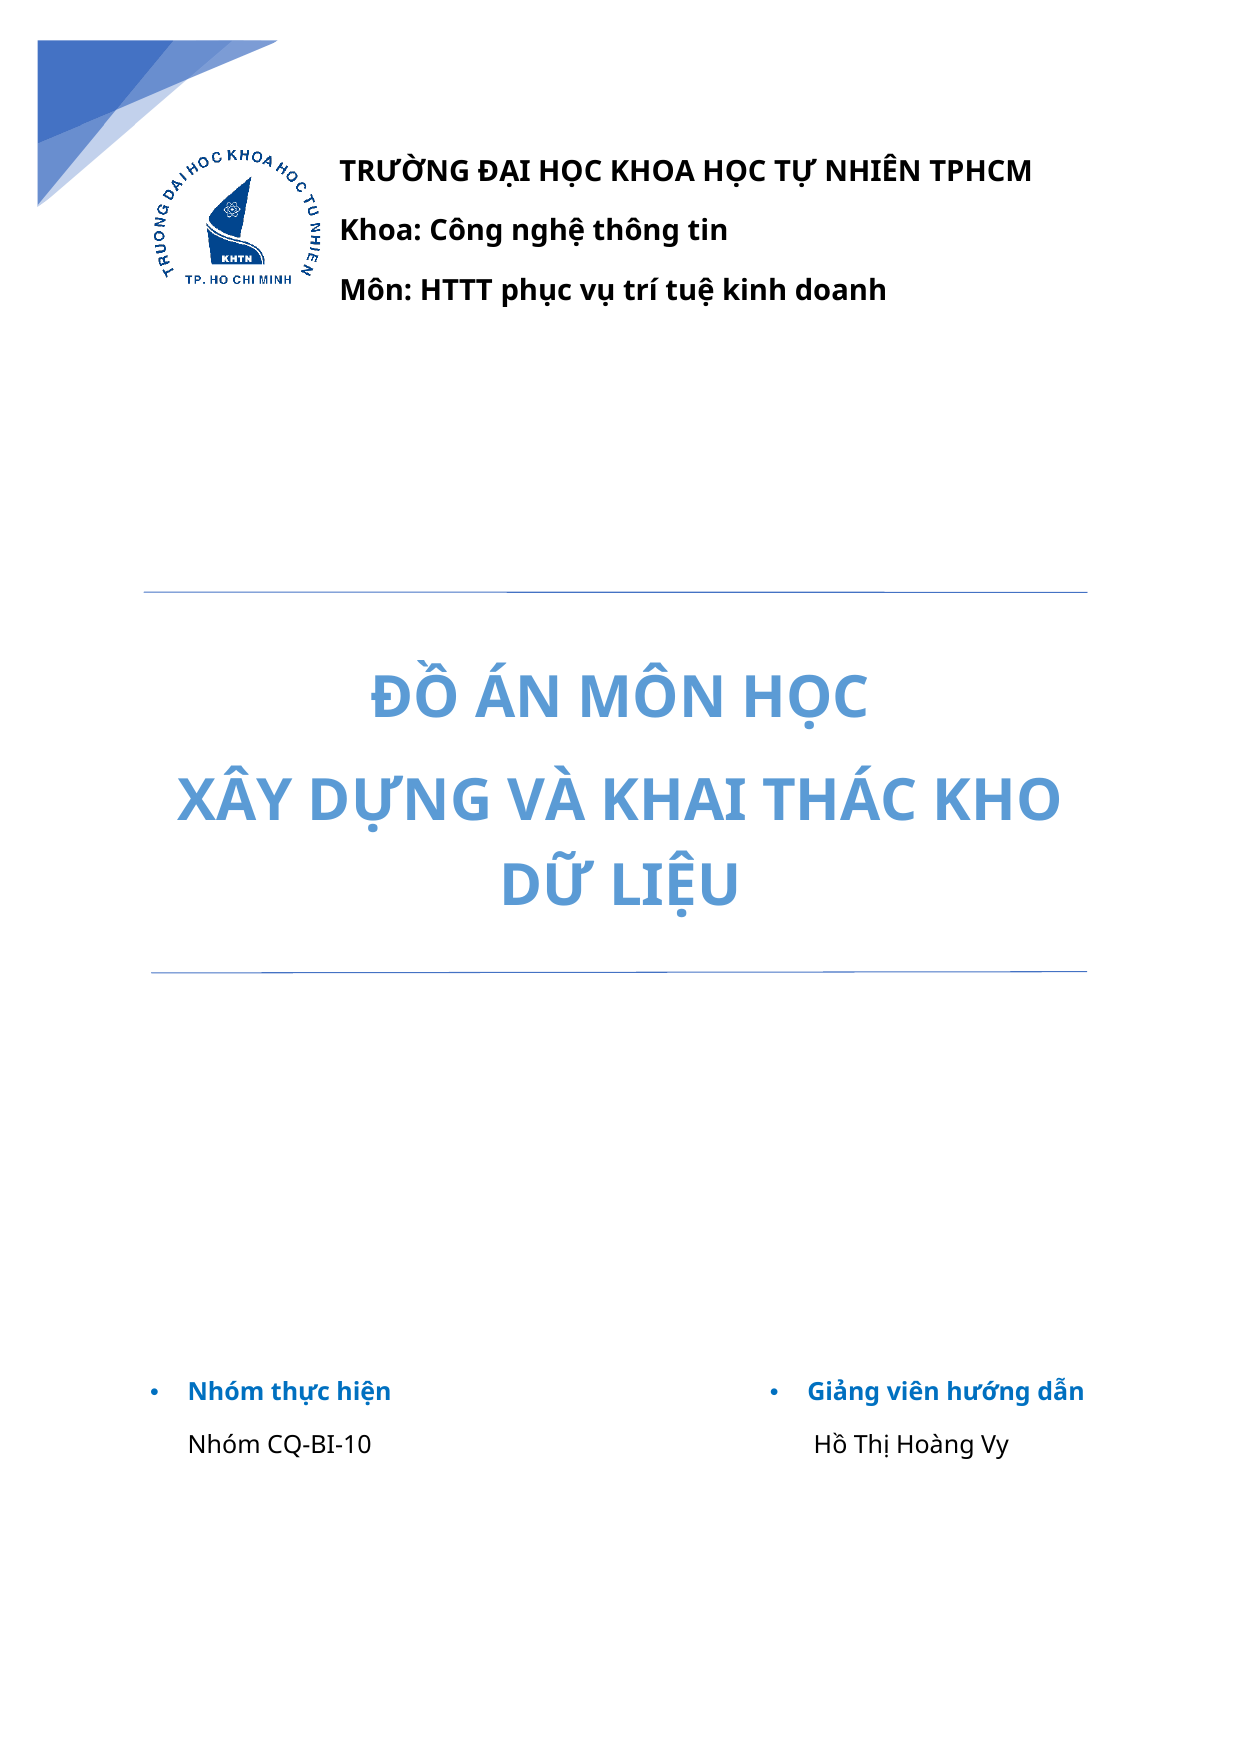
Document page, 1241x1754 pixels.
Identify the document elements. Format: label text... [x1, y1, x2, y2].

text TRƯỜNG ĐẠI HỌC KHOA HỌC TỰ NHIÊN TPHCM [321, 150, 1090, 190]
list Nhóm thực hiện [150, 1373, 583, 1407]
list Giảng viên hướng dẫn [769, 1373, 1090, 1407]
text ĐỒ ÁN MÔN HỌC [150, 655, 1090, 734]
text Nhóm CQ-BI-10 [187, 1427, 583, 1461]
picture [37, 40, 321, 284]
text Hồ Thị Hoàng Vy [732, 1427, 1090, 1461]
text Khoa: Công nghệ thông tin [321, 209, 1090, 249]
text Môn: HTTT phục vụ trí tuệ kinh doanh [150, 269, 1090, 309]
text XÂY DỰNG VÀ KHAI THÁC KHO DỮ LIỆU [150, 758, 1090, 923]
